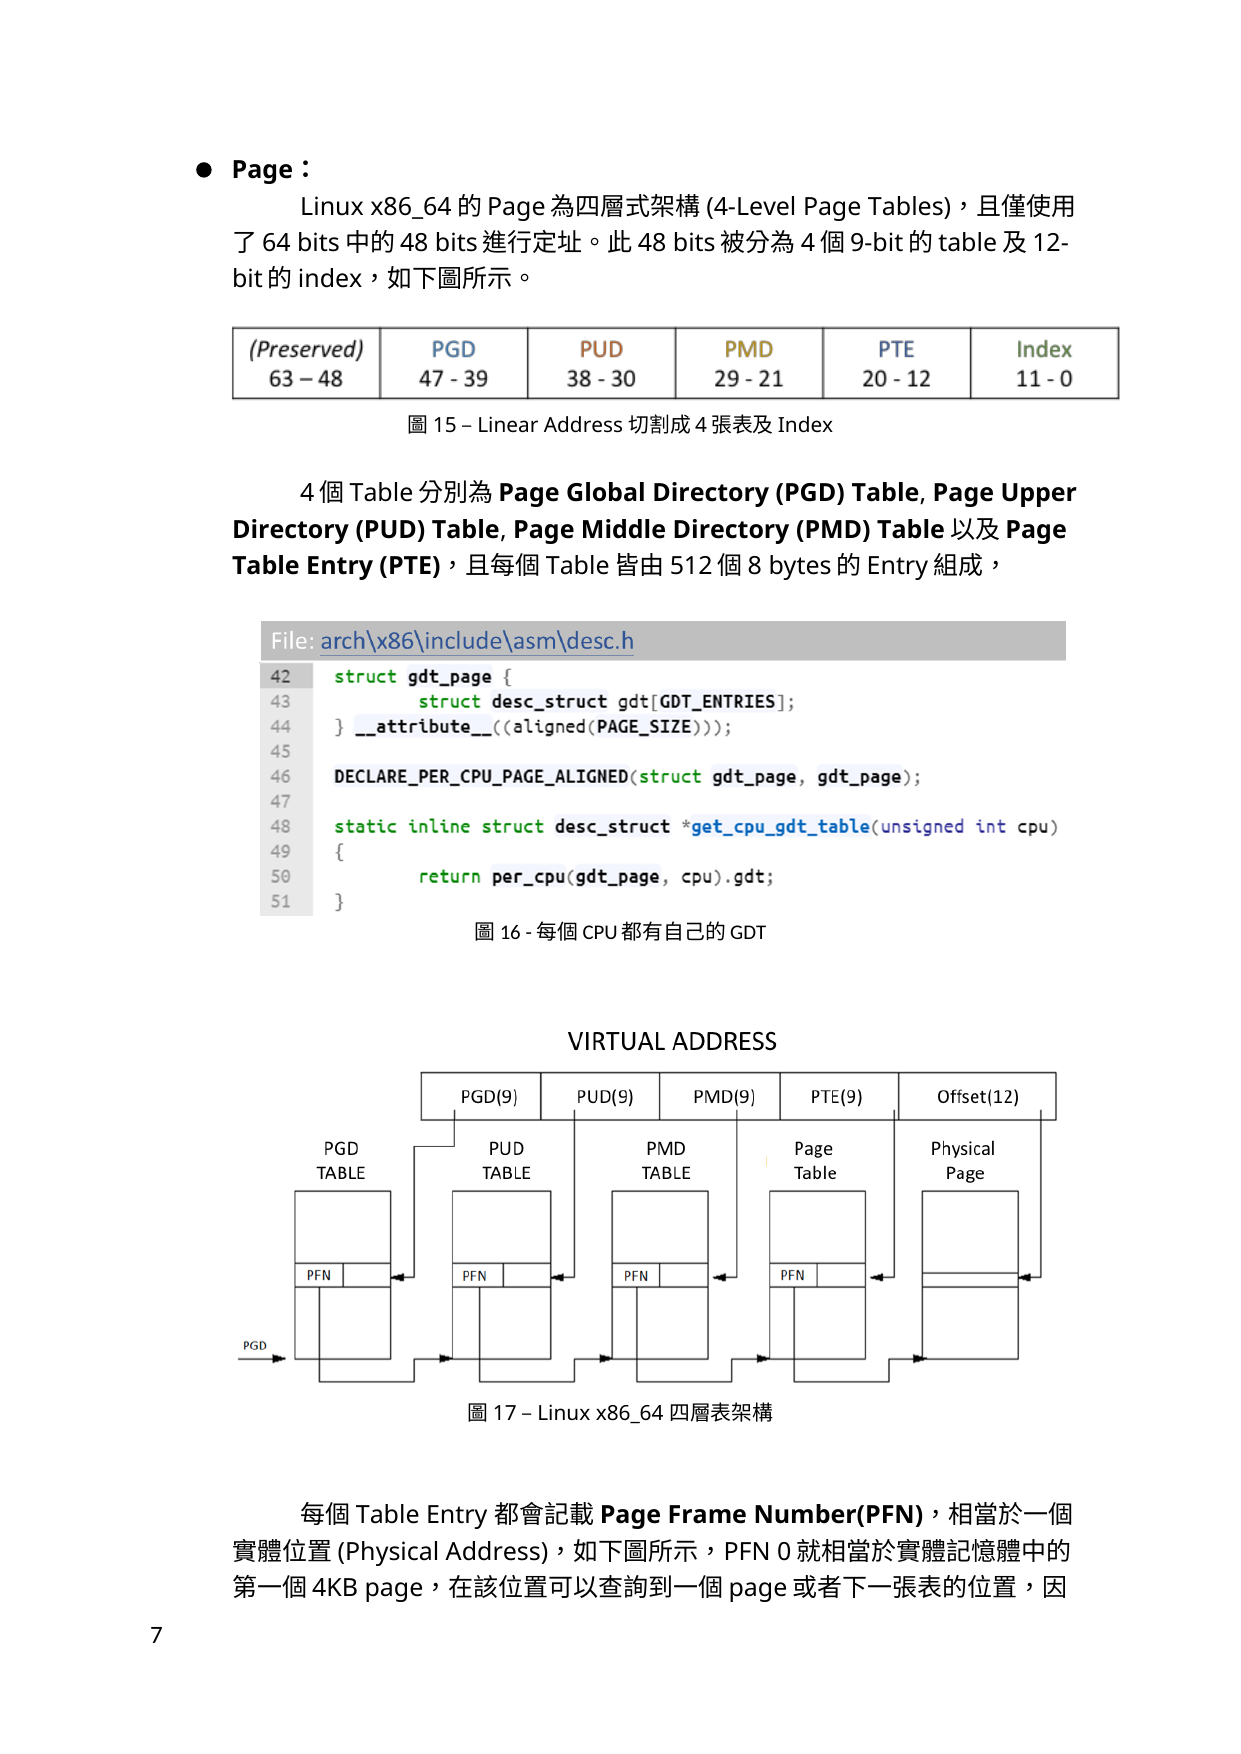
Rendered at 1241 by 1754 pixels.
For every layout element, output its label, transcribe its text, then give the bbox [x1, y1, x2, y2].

list Linux x86_64的Page為四層式架構 (4-Level Page Tables)，且僅使用了64 bits中的48 bits進行定址。此48 bits被分為4個9-bit的table及12-bit的index，如下圖所示。 [232, 186, 1090, 325]
list 4個Table分別為Page Global Directory (PGD) Table, Page Upper Directory (PUD) Table, Page Middle Directory (PMD) Table以及Page Table Entry (PTE)，且每個Table皆由512個8 bytes的Entry組成， [232, 473, 1090, 582]
text 圖 15 – Linear Address 切割成4張表及Index [150, 408, 1090, 439]
picture [231, 1010, 1070, 1397]
list Page： [194, 150, 1090, 186]
text 圖 17 – Linux x86_64 四層表架構 [150, 1396, 1090, 1427]
picture [231, 325, 1121, 409]
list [232, 1495, 1090, 1603]
text 圖 16 - 每個CPU都有自己的GDT [150, 916, 1090, 946]
picture [255, 615, 1068, 916]
